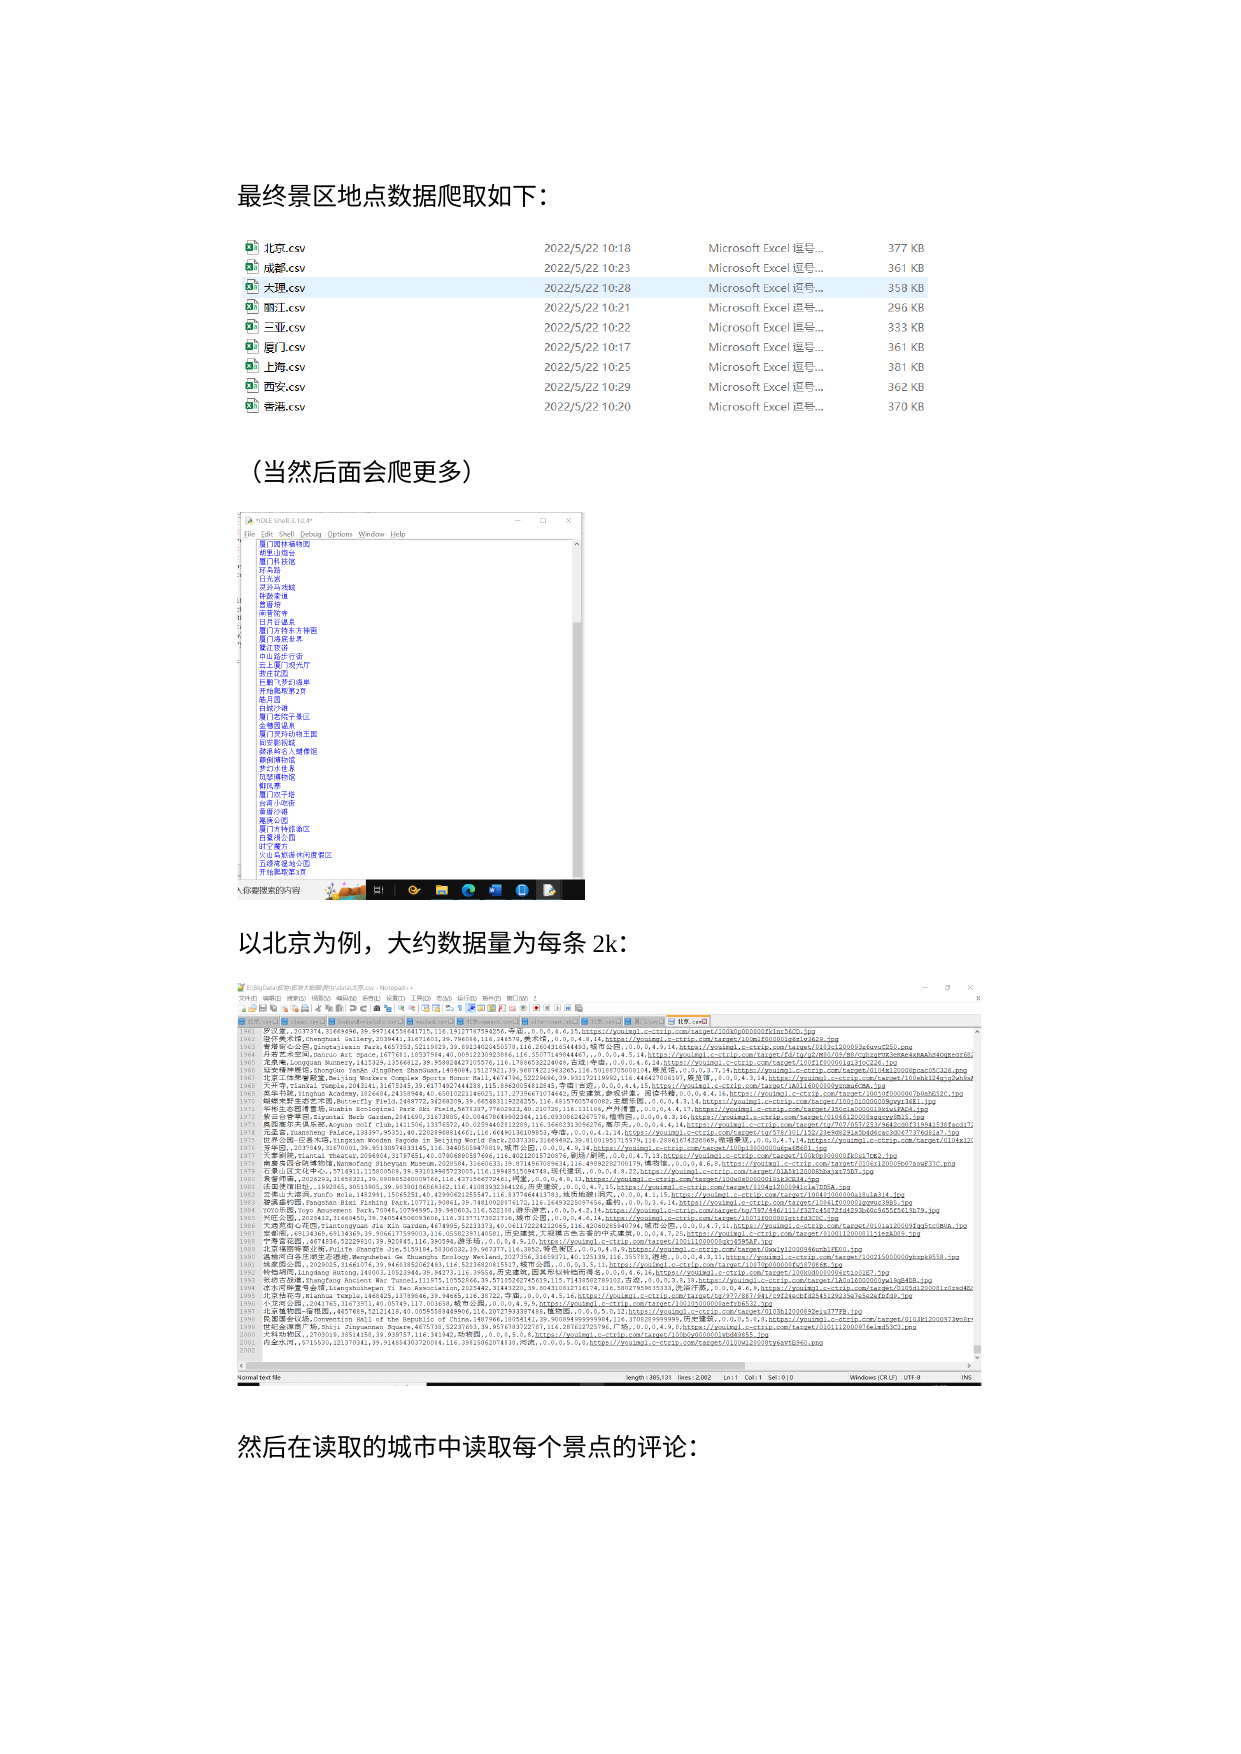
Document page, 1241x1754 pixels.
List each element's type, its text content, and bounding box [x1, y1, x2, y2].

picture [237, 983, 982, 1386]
picture [237, 512, 585, 900]
picture [237, 236, 974, 422]
text 最终景区地点数据爬取如下： [187, 162, 1053, 227]
text 以北京为例，大约数据量为每条2k： [187, 909, 1053, 974]
text 然后在读取的城市中读取每个景点的评论： [187, 1413, 1053, 1478]
text （当然后面会爬更多） [187, 438, 1053, 503]
